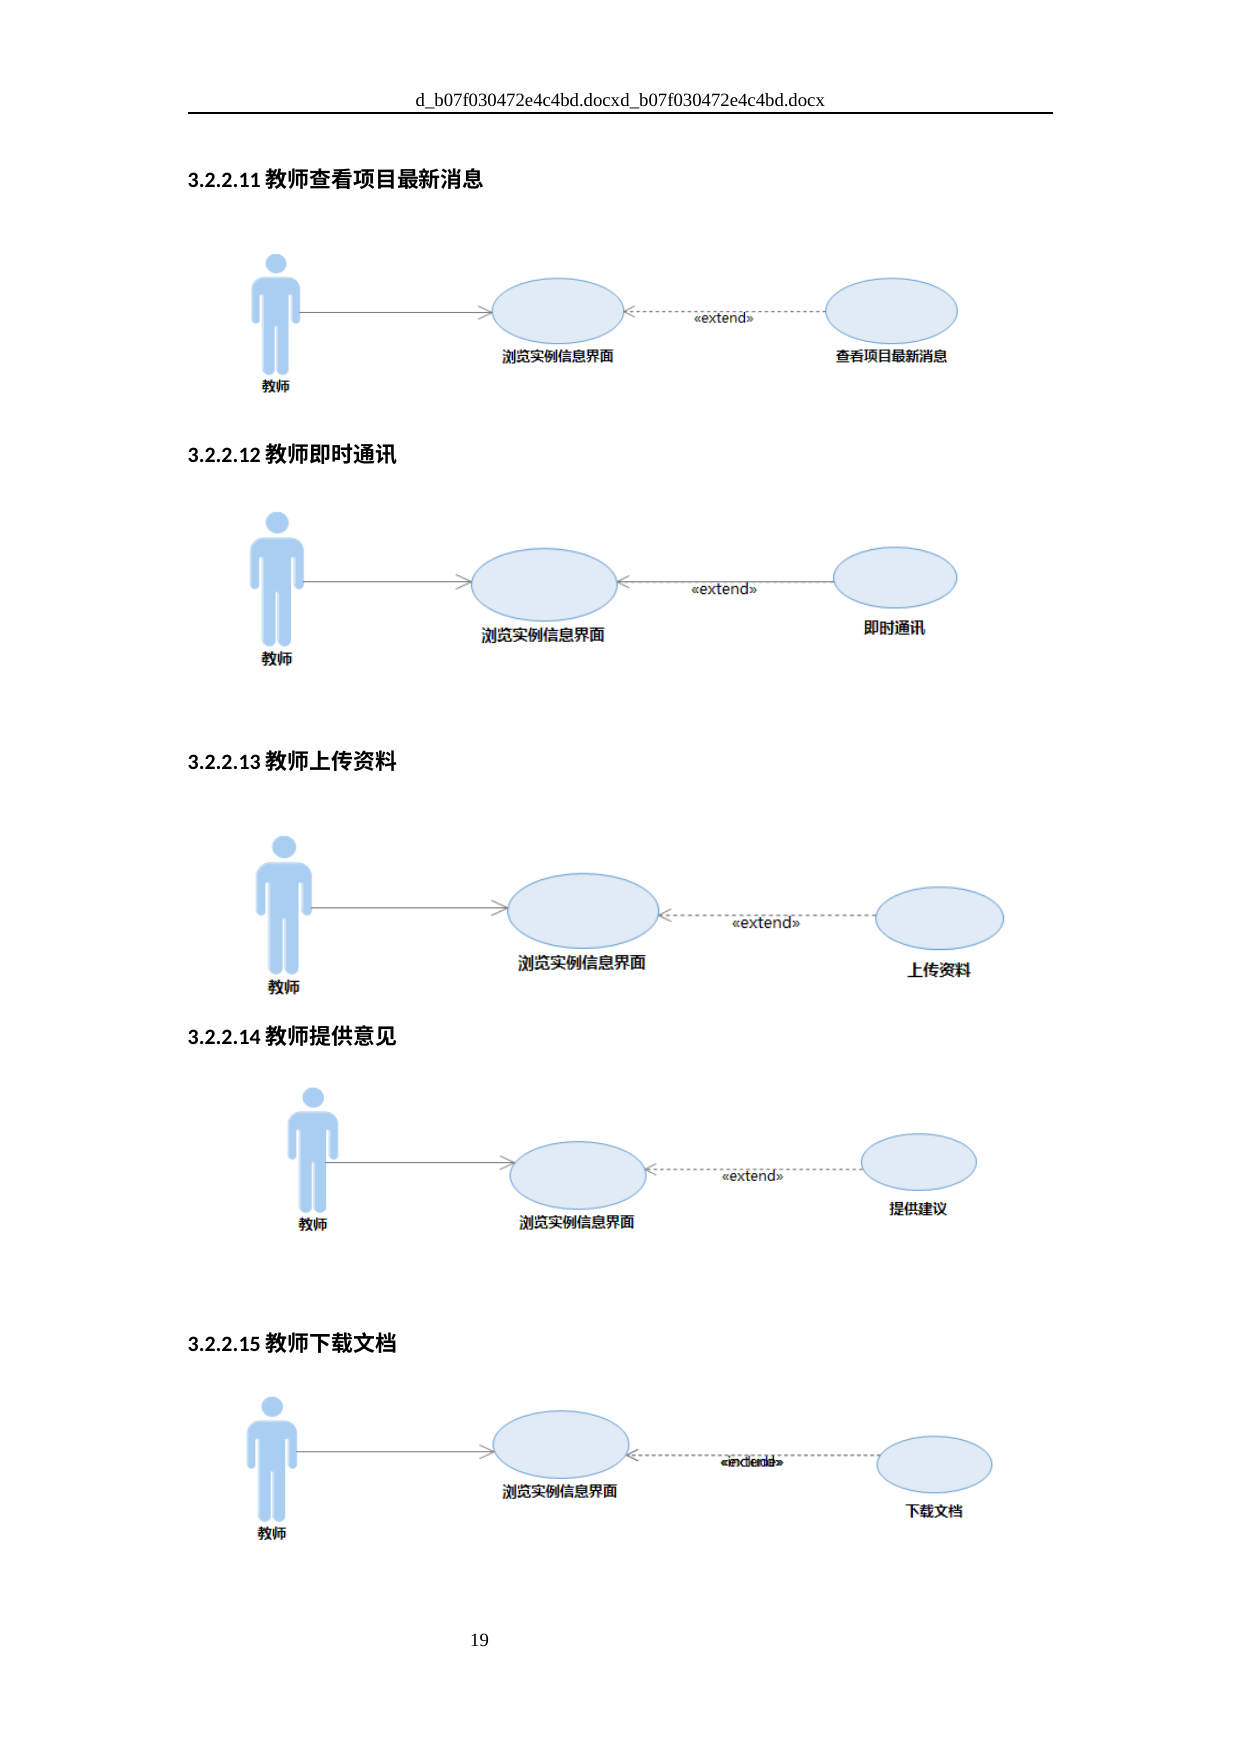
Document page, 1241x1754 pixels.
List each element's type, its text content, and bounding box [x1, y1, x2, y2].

picture [187, 776, 1052, 1003]
subtitle 3.2.2.13 教师上传资料 [187, 744, 1053, 776]
picture [187, 1357, 1052, 1572]
picture [187, 194, 1053, 415]
subtitle 3.2.2.12 教师即时通讯 [187, 437, 1053, 469]
subtitle 3.2.2.15 教师下载文档 [187, 1325, 1053, 1358]
picture [187, 1050, 1052, 1293]
subtitle 3.2.2.14 教师提供意见 [187, 1018, 1053, 1051]
subtitle 3.2.2.11 教师查看项目最新消息 [187, 162, 1053, 194]
picture [187, 469, 1052, 717]
